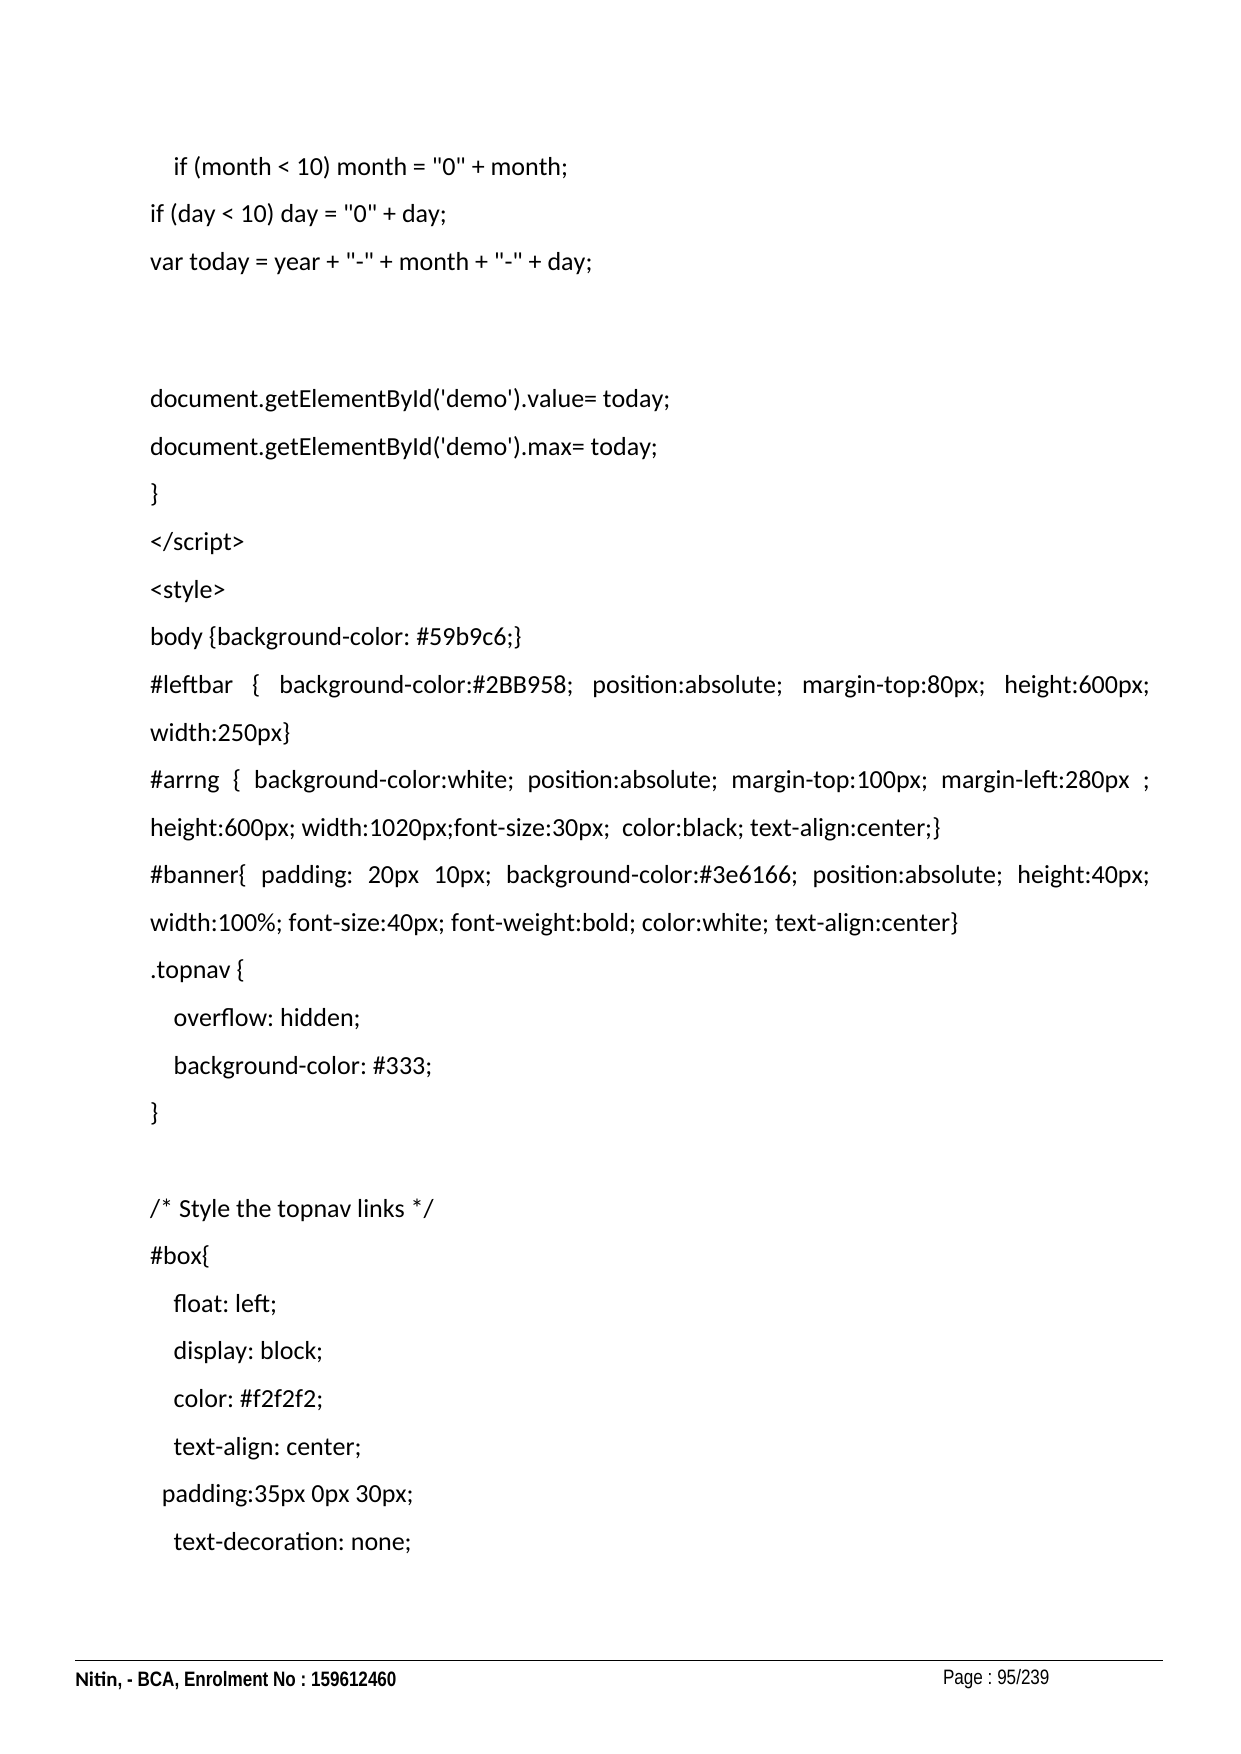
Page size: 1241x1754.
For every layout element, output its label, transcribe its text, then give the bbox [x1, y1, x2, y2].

text <style> [150, 573, 1152, 604]
text var today = year + "-" + month + "-" + day; [150, 245, 1152, 277]
text #banner{ padding: 20px 10px; background-color:#3e6166; position:absolute; height:40px; width:100%; font-size:40px; font-weight:bold; color:white; text-align:center} [150, 858, 1152, 938]
text </script> [150, 525, 1152, 557]
text /* Style the topnav links */ [150, 1192, 1152, 1223]
text text-decoration: none; [150, 1525, 1152, 1557]
text background-color: #333; [150, 1049, 1152, 1081]
text #arrng { background-color:white; position:absolute; margin-top:100px; margin-left:280px ; height:600px; width:1020px;font-size:30px; color:black; text-align:center;} [150, 763, 1152, 843]
text } [150, 478, 1152, 509]
text .topnav { [150, 954, 1152, 985]
text #box{ [150, 1239, 1152, 1271]
text #leftbar { background-color:#2BB958; position:absolute; margin-top:80px; height:600px; width:250px} [150, 668, 1152, 747]
text color: #f2f2f2; [150, 1382, 1152, 1414]
text } [150, 1096, 1152, 1128]
text if (day < 10) day = "0" + day; [150, 198, 1152, 229]
text text-align: center; [150, 1430, 1152, 1461]
text document.getElementById('demo').value= today; [150, 382, 1152, 414]
text display: block; [150, 1334, 1152, 1366]
text overflow: hidden; [150, 1001, 1152, 1033]
text body {background-color: #59b9c6;} [150, 620, 1152, 652]
text document.getElementById('demo').max= today; [150, 430, 1152, 462]
text float: left; [150, 1287, 1152, 1319]
text padding:35px 0px 30px; [150, 1477, 1152, 1509]
text if (month < 10) month = "0" + month; [150, 150, 1152, 182]
